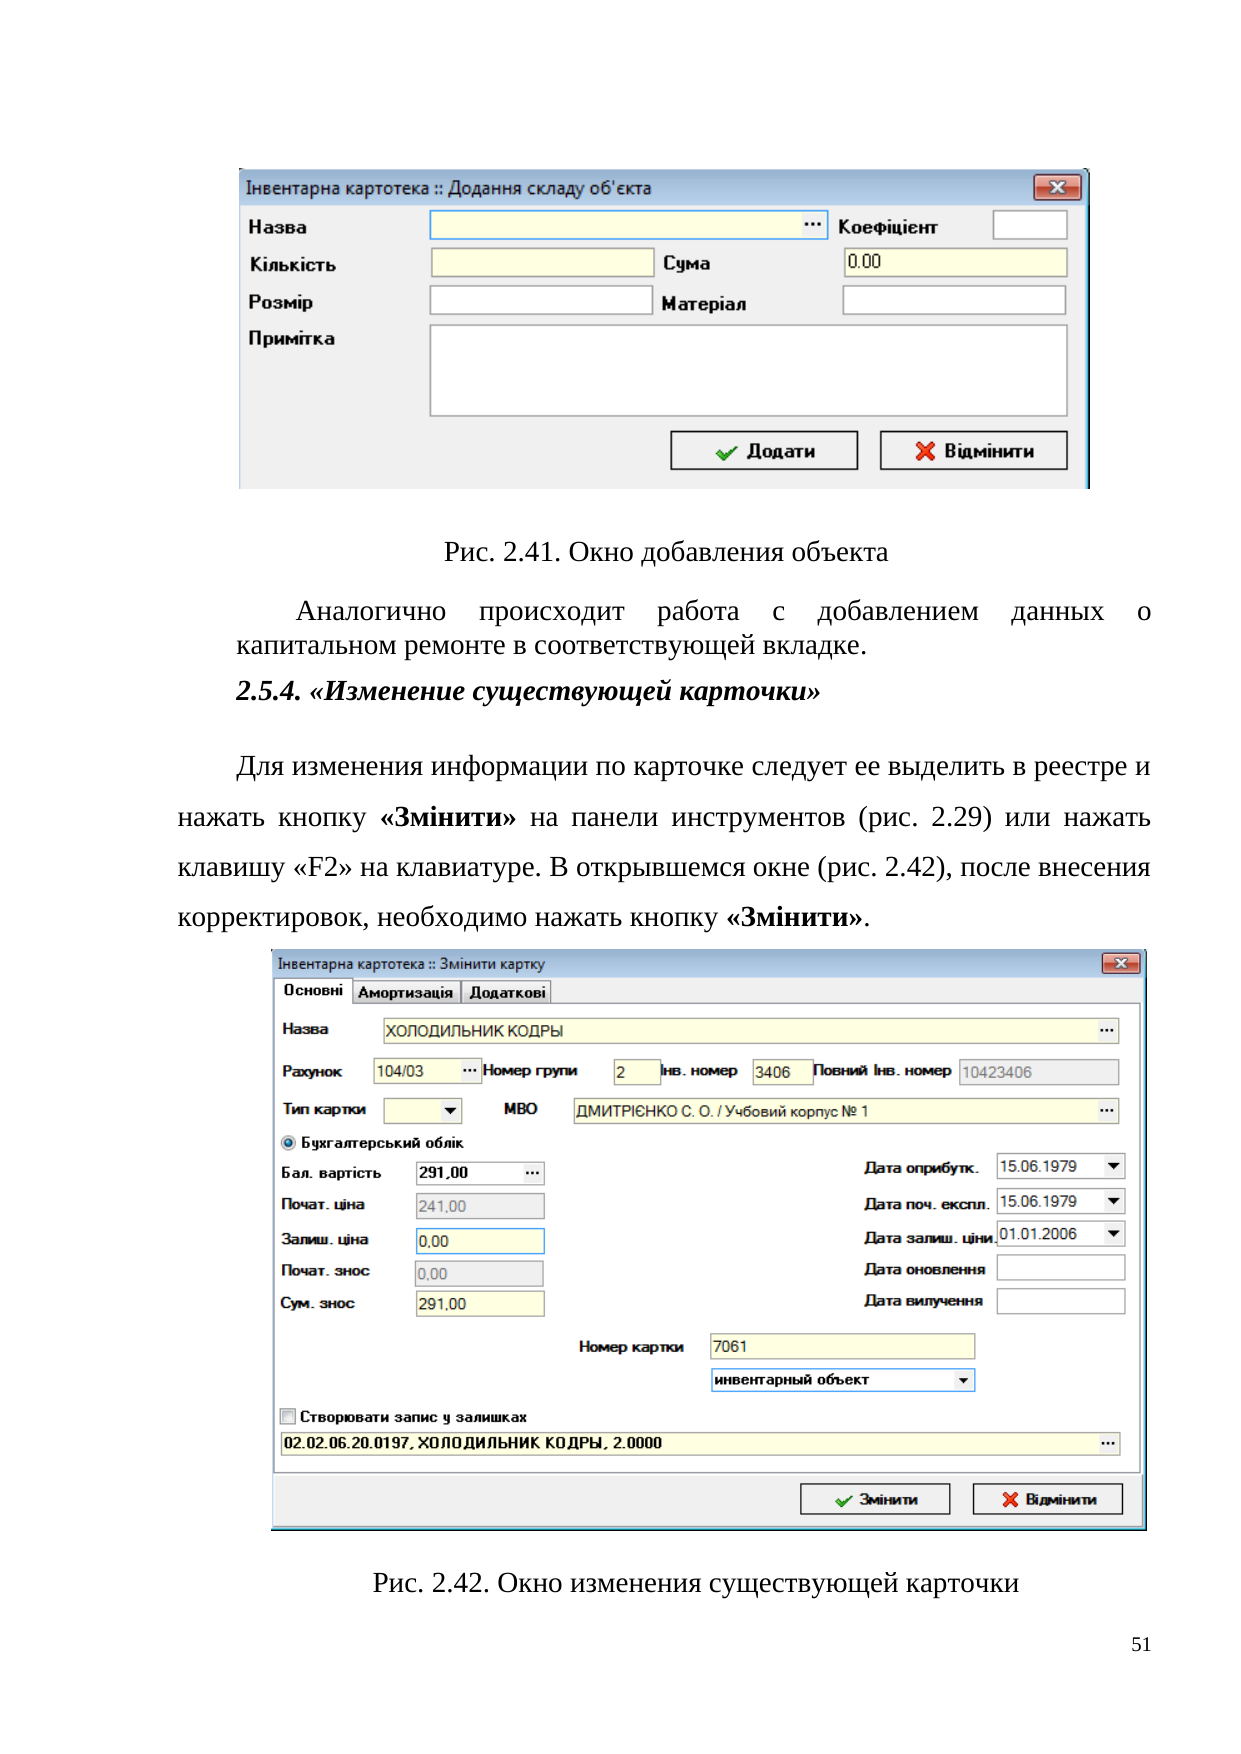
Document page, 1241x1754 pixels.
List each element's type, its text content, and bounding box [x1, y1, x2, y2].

text Для изменения информации по карточке следует ее выделить в реестре и нажать кнопку «Змінити» на панели инструментов (рис. 2.29) или нажать клавишу «F2» на клавиатуре. В открывшемся окне (рис. 2.42), после внесения корректировок, необходимо нажать кнопку «Змінити». [177, 748, 1152, 933]
text Аналогично происходит работа с добавлением данных о капитальном ремонте в соответствующей вкладке. [236, 593, 1152, 661]
subtitle 2.5.4. «Изменение существующей карточки» [177, 673, 1152, 707]
picture [271, 949, 1147, 1531]
picture [239, 168, 1090, 489]
